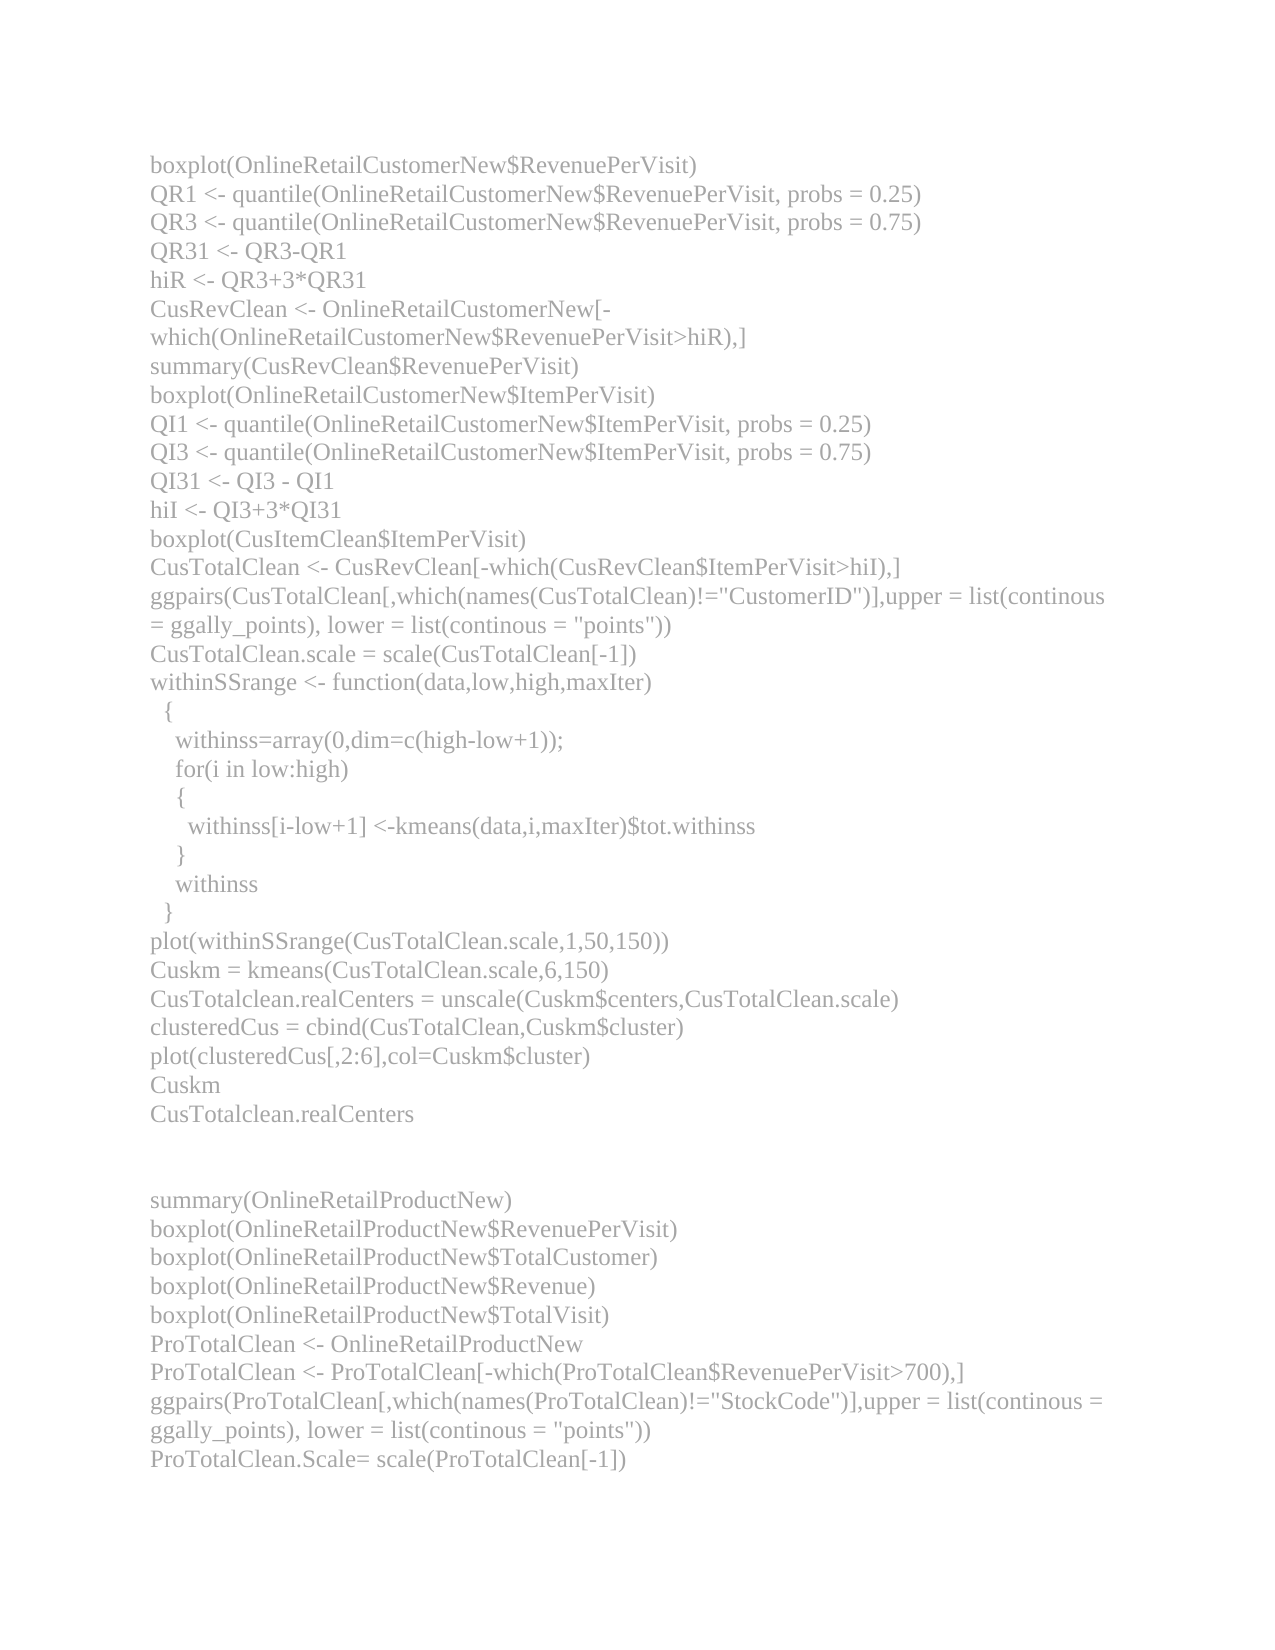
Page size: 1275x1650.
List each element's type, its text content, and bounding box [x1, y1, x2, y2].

text boxplot(CusItemClean$ItemPerVisit) [150, 524, 1125, 552]
text hiI <- QI3+3*QI31 [150, 495, 1125, 524]
text ProTotalClean <- OnlineRetailProductNew [150, 1329, 1125, 1357]
text QI3 <- quantile(OnlineRetailCustomerNew$ItemPerVisit, probs = 0.75) [150, 437, 1125, 466]
text summary(CusRevClean$RevenuePerVisit) [150, 351, 1125, 380]
text boxplot(OnlineRetailCustomerNew$ItemPerVisit) [150, 380, 1125, 409]
text boxplot(OnlineRetailProductNew$RevenuePerVisit) [150, 1214, 1125, 1242]
text boxplot(OnlineRetailProductNew$TotalCustomer) [150, 1242, 1125, 1271]
text withinSSrange <- function(data,low,high,maxIter) [150, 667, 1125, 696]
text boxplot(OnlineRetailCustomerNew$RevenuePerVisit) [150, 150, 1125, 179]
text } [150, 840, 1125, 869]
text QR31 <- QR3-QR1 [150, 236, 1125, 265]
text withinss[i-low+1] <-kmeans(data,i,maxIter)$tot.withinss [150, 811, 1125, 840]
text ProTotalClean <- ProTotalClean[-which(ProTotalClean$RevenuePerVisit>700),] [150, 1357, 1125, 1386]
text Cuskm = kmeans(CusTotalClean.scale,6,150) [150, 955, 1125, 984]
text CusRevClean <- OnlineRetailCustomerNew[-which(OnlineRetailCustomerNew$RevenuePerVisit>hiR),] [150, 294, 1125, 351]
text boxplot(OnlineRetailProductNew$TotalVisit) [150, 1300, 1125, 1329]
text CusTotalclean.realCenters [150, 1099, 1125, 1127]
text QI1 <- quantile(OnlineRetailCustomerNew$ItemPerVisit, probs = 0.25) [150, 409, 1125, 437]
text plot(withinSSrange(CusTotalClean.scale,1,50,150)) [150, 926, 1125, 955]
text withinss [150, 869, 1125, 897]
text ProTotalClean.Scale= scale(ProTotalClean[-1]) [150, 1444, 1125, 1472]
text ggpairs(ProTotalClean[,which(names(ProTotalClean)!="StockCode")],upper = list(continous = ggally_points), lower = list(continous = "points")) [150, 1386, 1125, 1444]
text QR1 <- quantile(OnlineRetailCustomerNew$RevenuePerVisit, probs = 0.25) [150, 179, 1125, 207]
text CusTotalClean <- CusRevClean[-which(CusRevClean$ItemPerVisit>hiI),] [150, 552, 1125, 581]
text hiR <- QR3+3*QR31 [150, 265, 1125, 294]
text QI31 <- QI3 - QI1 [150, 466, 1125, 495]
text Cuskm [150, 1070, 1125, 1099]
text for(i in low:high) [150, 754, 1125, 782]
text { [150, 782, 1125, 811]
text } [150, 897, 1125, 926]
text QR3 <- quantile(OnlineRetailCustomerNew$RevenuePerVisit, probs = 0.75) [150, 207, 1125, 236]
text ggpairs(CusTotalClean[,which(names(CusTotalClean)!="CustomerID")],upper = list(continous = ggally_points), lower = list(continous = "points")) [150, 581, 1125, 639]
text plot(clusteredCus[,2:6],col=Cuskm$cluster) [150, 1041, 1125, 1070]
text clusteredCus = cbind(CusTotalClean,Cuskm$cluster) [150, 1012, 1125, 1041]
text CusTotalclean.realCenters = unscale(Cuskm$centers,CusTotalClean.scale) [150, 984, 1125, 1012]
text withinss=array(0,dim=c(high-low+1)); [150, 725, 1125, 754]
text CusTotalClean.scale = scale(CusTotalClean[-1]) [150, 639, 1125, 667]
text { [150, 696, 1125, 725]
text summary(OnlineRetailProductNew) [150, 1185, 1125, 1214]
text boxplot(OnlineRetailProductNew$Revenue) [150, 1271, 1125, 1300]
